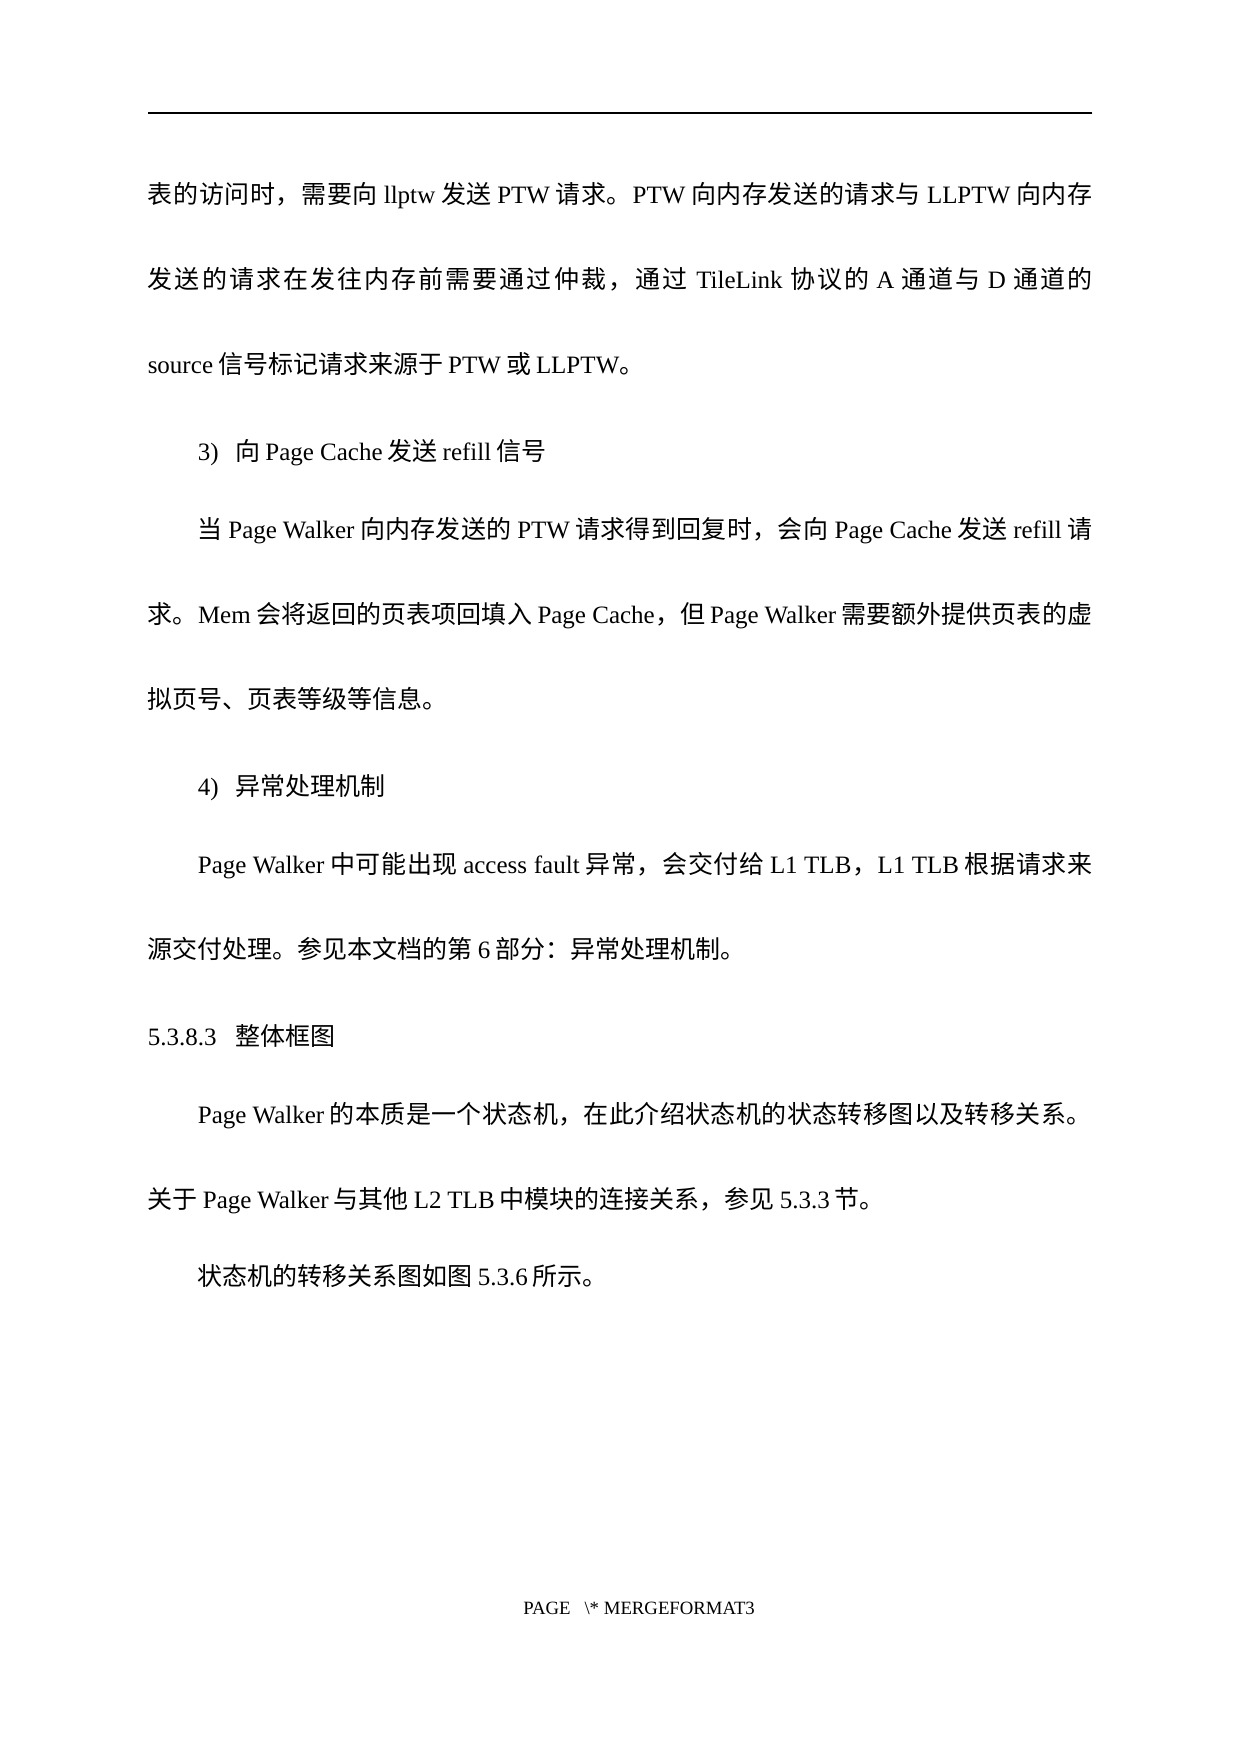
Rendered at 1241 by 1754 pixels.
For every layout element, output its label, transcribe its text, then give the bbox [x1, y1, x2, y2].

text 状态机的转移关系图如图5.3.6所示。 [148, 1241, 1092, 1309]
text 整体框图 [148, 1001, 1092, 1069]
text 当Page Walker向内存发送的PTW请求得到回复时，会向Page Cache发送refill请求。Mem会将返回的页表项回填入Page Cache，但Page Walker需要额外提供页表的虚拟页号、页表等级等信息。 [148, 494, 1092, 732]
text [148, 159, 1092, 397]
text 异常处理机制 [198, 751, 1092, 819]
text Page Walker中可能出现access fault异常，会交付给L1 TLB，L1 TLB根据请求来源交付处理。参见本文档的第6部分：异常处理机制。 [148, 829, 1092, 982]
text 向Page Cache发送refill信号 [198, 416, 1092, 484]
text Page Walker的本质是一个状态机，在此介绍状态机的状态转移图以及转移关系。关于Page Walker与其他L2 TLB中模块的连接关系，参见5.3.3节。 [148, 1079, 1092, 1232]
